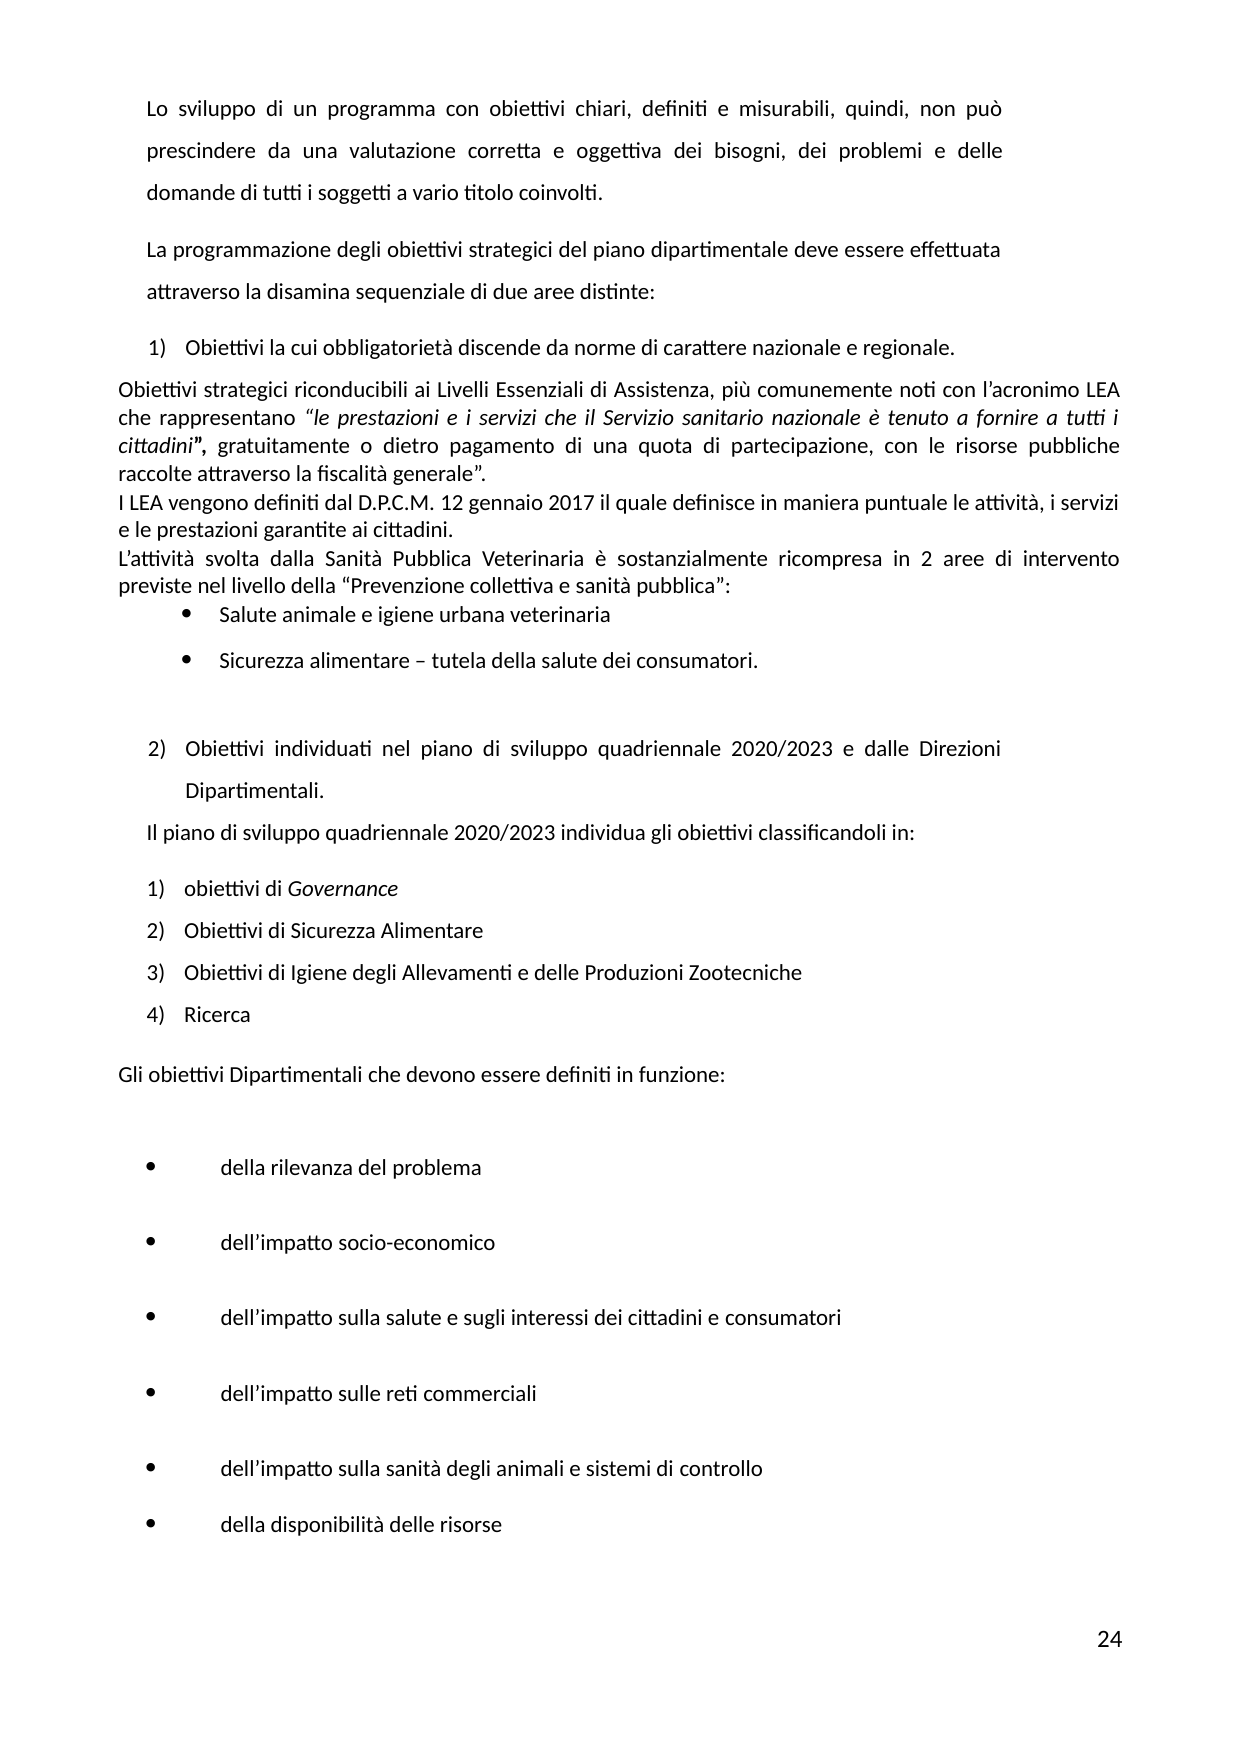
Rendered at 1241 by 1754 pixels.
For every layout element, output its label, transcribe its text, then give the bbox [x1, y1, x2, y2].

list dell’impatto sulla salute e sugli interessi dei cittadini e consumatori [146, 1303, 1122, 1331]
text Il piano di sviluppo quadriennale 2020/2023 individua gli obiettivi classificandoli in: [146, 818, 1003, 846]
list obiettivi di Governance [146, 874, 1003, 902]
list dell’impatto socio-economico [146, 1228, 1122, 1256]
text Gli obiettivi Dipartimentali che devono essere definiti in funzione: [118, 1060, 1122, 1088]
list Obiettivi individuati nel piano di sviluppo quadriennale 2020/2023 e dalle Direzioni Dipartimentali. [148, 734, 1003, 804]
list della rilevanza del problema [146, 1153, 1122, 1181]
list Obiettivi la cui obbligatorietà discende da norme di carattere nazionale e regionale. [148, 333, 1003, 362]
list Obiettivi di Igiene degli Allevamenti e delle Produzioni Zootecniche [146, 958, 1003, 986]
text Lo sviluppo di un programma con obiettivi chiari, definiti e misurabili, quindi, non può prescindere da una valutazione corretta e oggettiva dei bisogni, dei problemi e delle domande di tutti i soggetti a vario titolo coinvolti. [146, 94, 1004, 206]
list Sicurezza alimentare – tutela della salute dei consumatori. [182, 647, 1122, 674]
list dell’impatto sulla sanità degli animali e sistemi di controllo [146, 1454, 1122, 1482]
text Obiettivi strategici riconducibili ai Livelli Essenziali di Assistenza, più comunemente noti con l’acronimo LEA che rappresentano “le prestazioni e i servizi che il Servizio sanitario nazionale è tenuto a fornire a tutti i cittadini”, gratuitamente o dietro pagamento di una quota di partecipazione, con le risorse pubbliche raccolte attraverso la fiscalità generale”. [118, 376, 1122, 488]
text La programmazione degli obiettivi strategici del piano dipartimentale deve essere effettuata attraverso la disamina sequenziale di due aree distinte: [146, 235, 1003, 305]
list dell’impatto sulle reti commerciali [146, 1379, 1122, 1407]
text L’attività svolta dalla Sanità Pubblica Veterinaria è sostanzialmente ricompresa in 2 aree di intervento previste nel livello della “Prevenzione collettiva e sanità pubblica”: [118, 544, 1122, 600]
list della disponibilità delle risorse [146, 1510, 1122, 1538]
list Salute animale e igiene urbana veterinaria [182, 600, 1122, 628]
list Ricerca [146, 1000, 1003, 1028]
list Obiettivi di Sicurezza Alimentare [146, 916, 1003, 944]
text I LEA vengono definiti dal D.P.C.M. 12 gennaio 2017 il quale definisce in maniera puntuale le attività, i servizi e le prestazioni garantite ai cittadini. [118, 488, 1122, 544]
